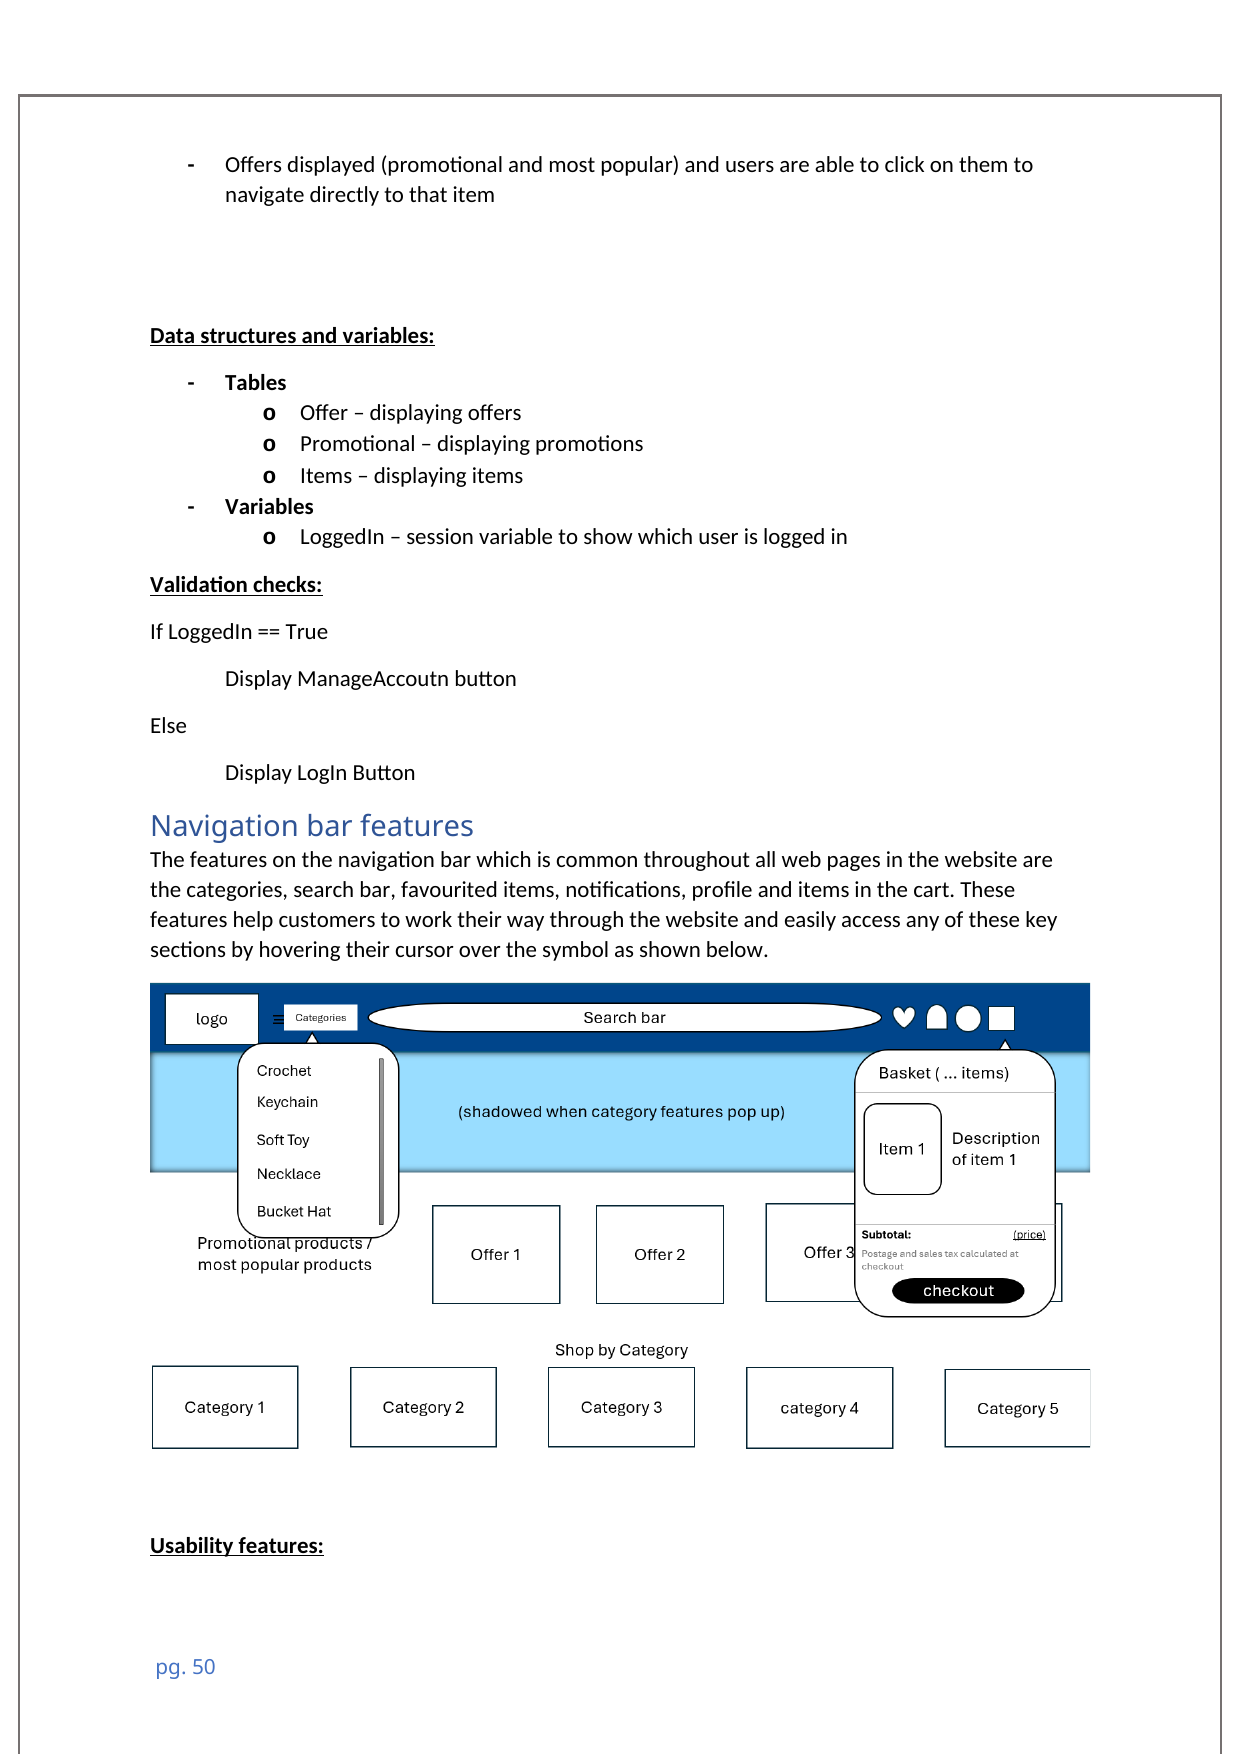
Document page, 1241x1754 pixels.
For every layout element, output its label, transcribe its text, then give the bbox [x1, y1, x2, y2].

text Display ManageAccoutn button [150, 664, 1090, 692]
text Usability features: [150, 1531, 1090, 1559]
text Display LogIn Button [150, 758, 1090, 786]
text The features on the navigation bar which is common throughout all web pages in the website are the categories, search bar, favourited items, notifications, profile and items in the cart. These features help customers to work their way through the website and easily access any of these key sections by hovering their cursor over the symbol as shown below. [150, 845, 1090, 963]
list Promotional – displaying promotions [262, 429, 1090, 458]
list Offer – displaying offers [262, 398, 1090, 427]
subtitle Navigation bar features [150, 805, 1090, 845]
picture [947, 1371, 1091, 1445]
list LoggedIn – session variable to show which user is logged in [262, 522, 1090, 552]
list Tables [187, 368, 1090, 396]
list Offers displayed (promotional and most popular) and users are able to click on them to navigate directly to that item [187, 150, 1090, 208]
picture [150, 982, 1091, 1512]
text Data structures and variables: [150, 321, 1090, 349]
list Variables [187, 492, 1090, 520]
text Validation checks: [150, 571, 1090, 599]
list Items – displaying items [262, 461, 1090, 490]
text Else [150, 711, 1090, 739]
text If LoggedIn == True [150, 617, 1090, 646]
